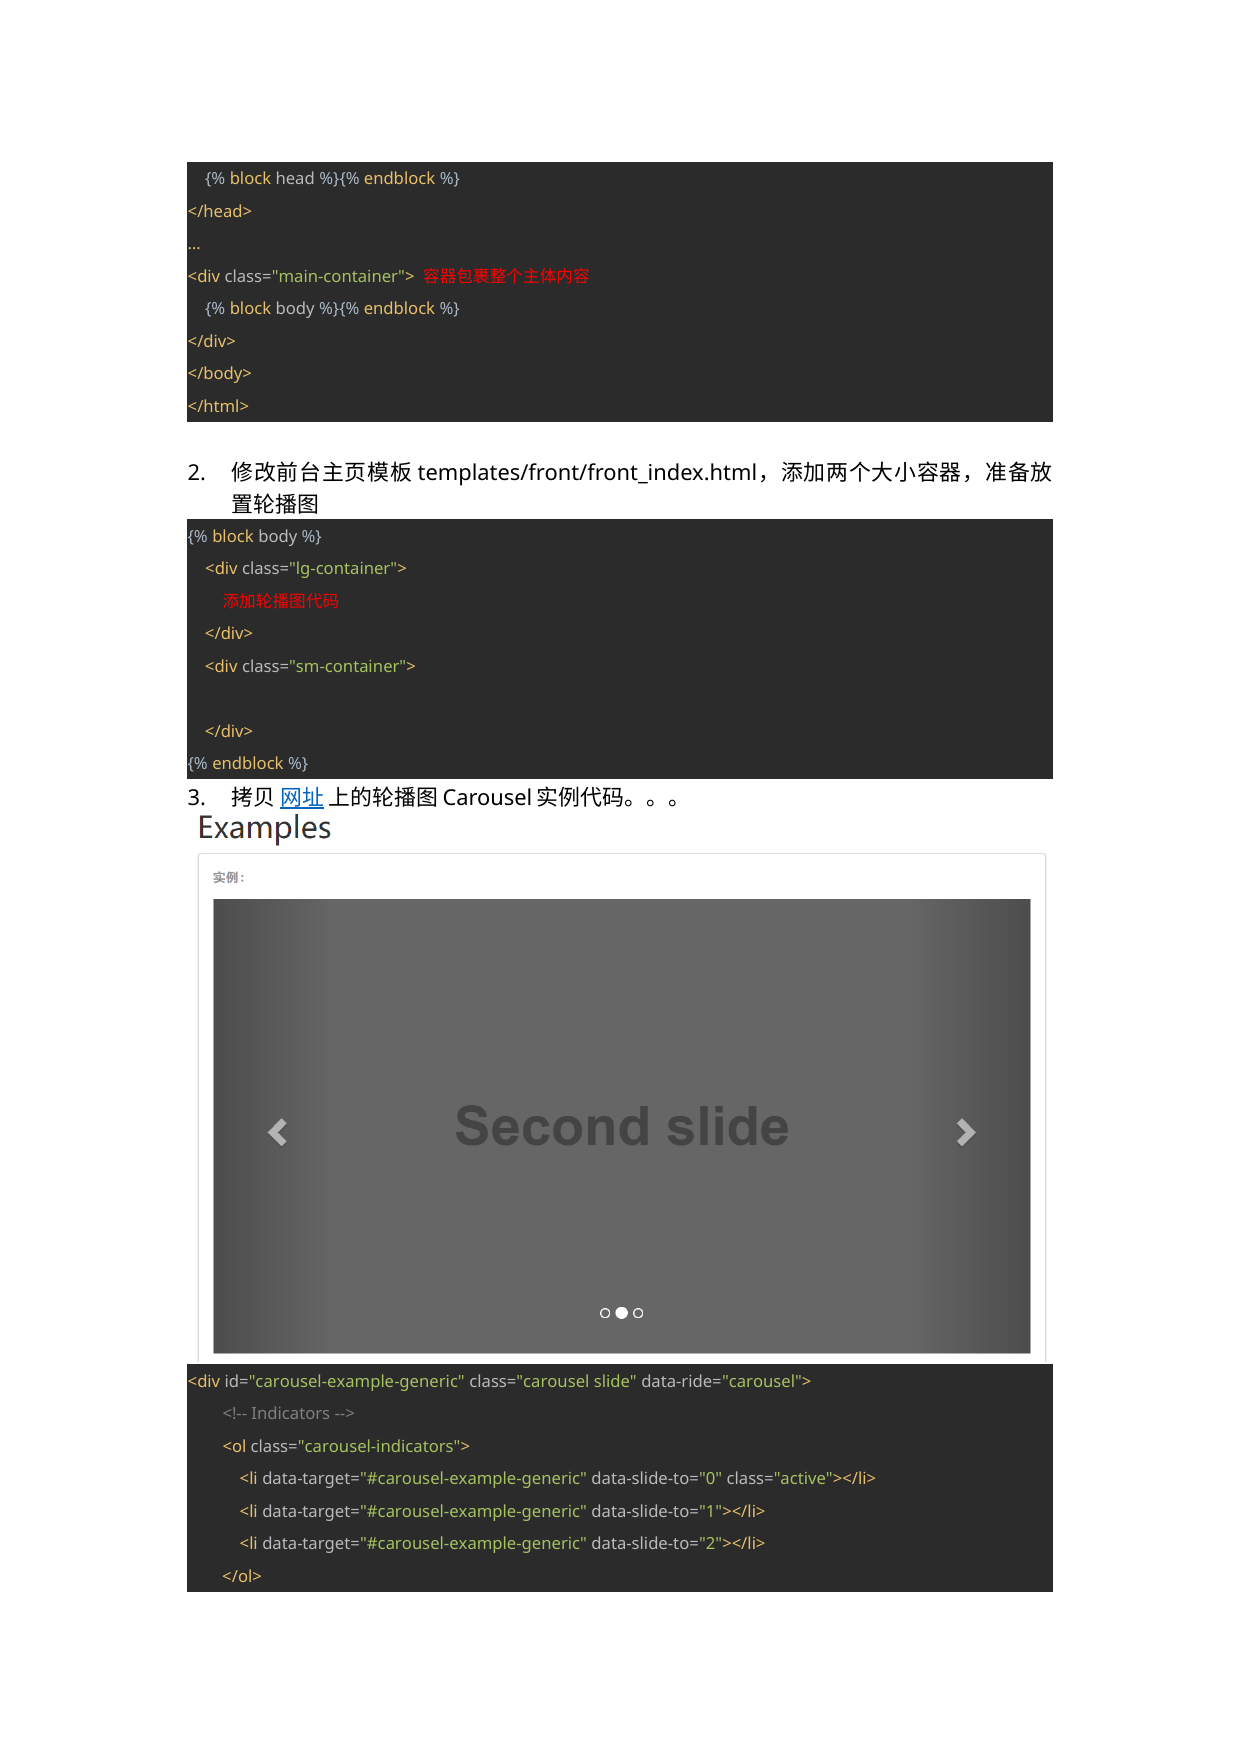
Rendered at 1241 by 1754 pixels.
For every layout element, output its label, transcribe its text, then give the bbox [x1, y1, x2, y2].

list 拷贝 网址 上的轮播图Carousel实例代码。。。 [187, 779, 1053, 812]
text {% block body %} <div class="lg-container"> 添加轮播图代码 </div> <div class="sm-container"> </div> {% endblock %} [187, 519, 1053, 779]
list 修改前台主页模板templates/front/front_index.html，添加两个大小容器，准备放置轮播图 [187, 454, 1053, 519]
text … [187, 227, 1053, 259]
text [187, 162, 1053, 227]
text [187, 1364, 1053, 1592]
text <div class="main-container"> 容器包裹整个主体内容 {% block body %}{% endblock %} </div> </body> </html> [187, 259, 1053, 422]
picture [187, 812, 1053, 1362]
